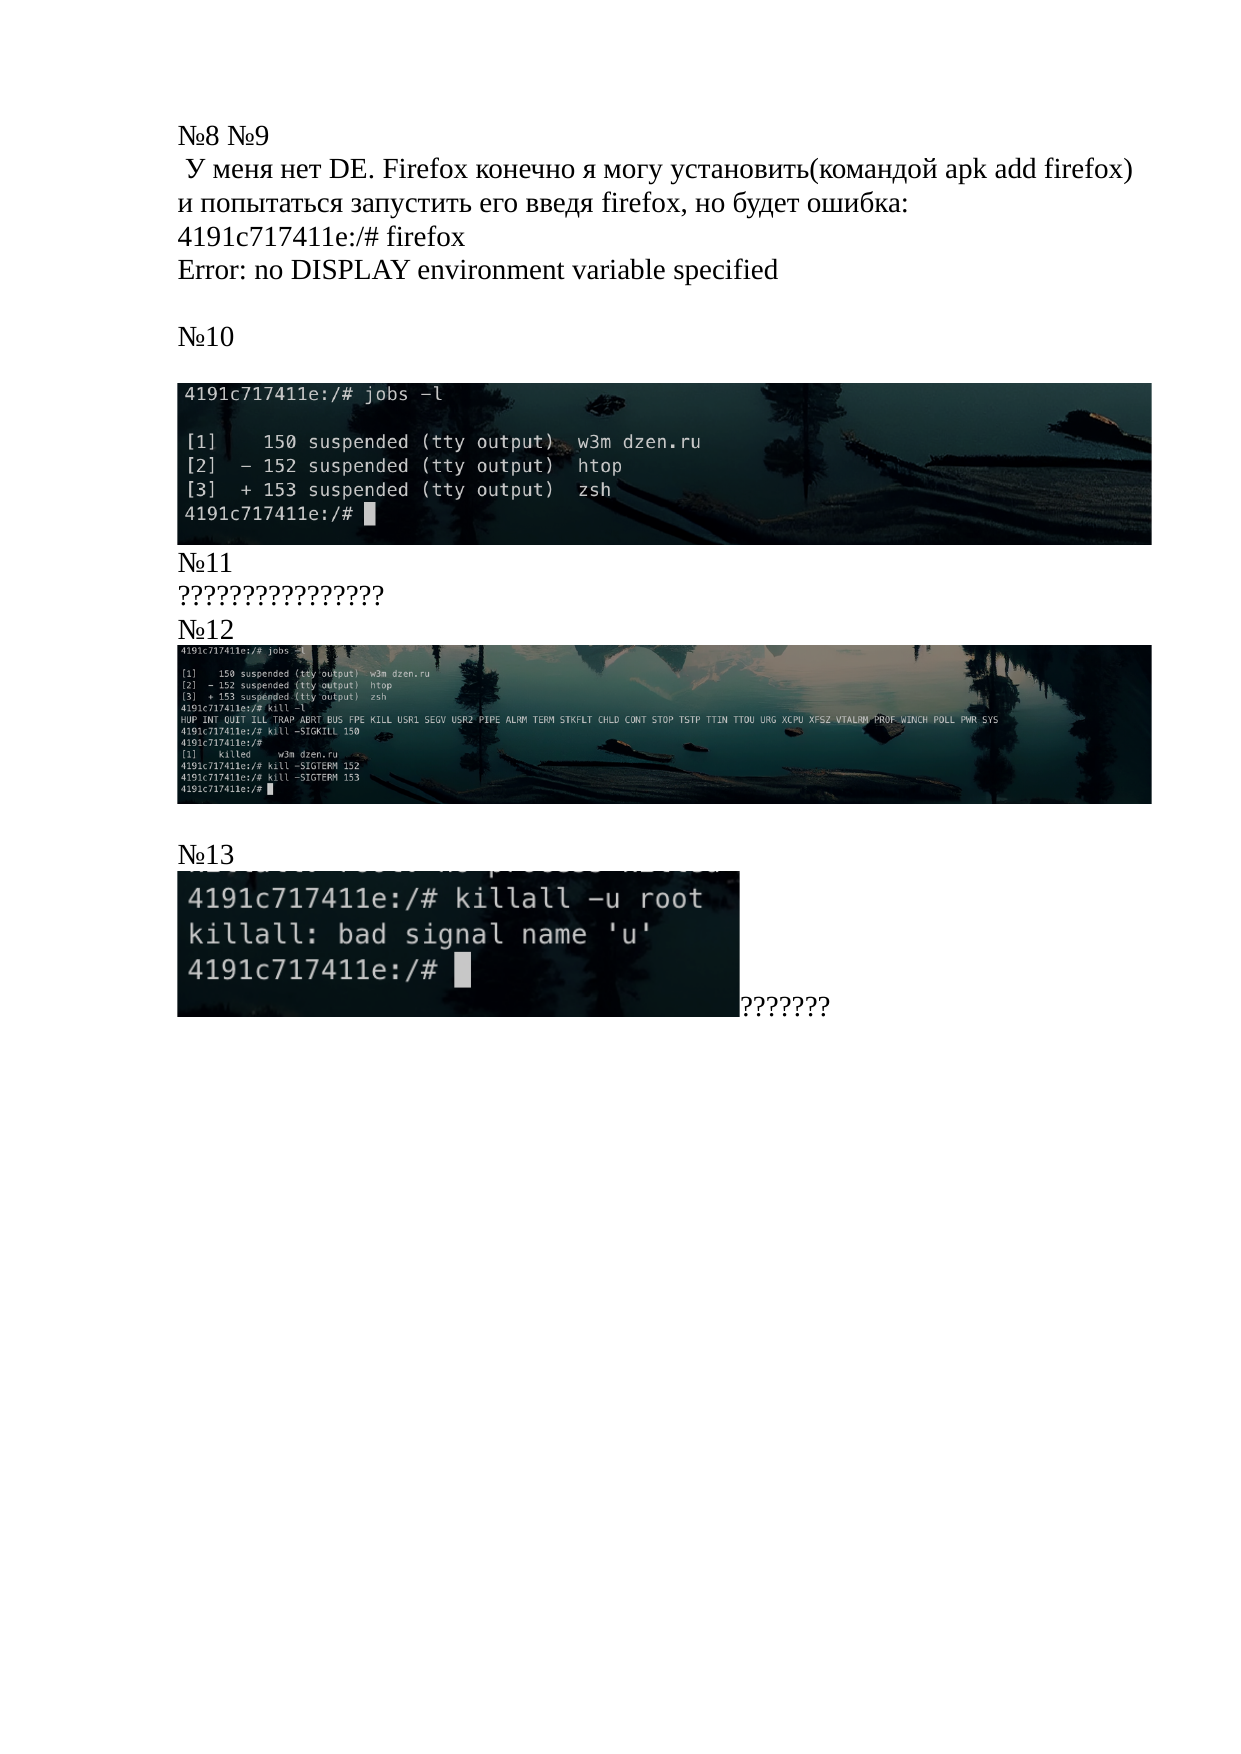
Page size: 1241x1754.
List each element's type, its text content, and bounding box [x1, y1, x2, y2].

picture [177, 871, 740, 1017]
text №13 [177, 837, 1152, 871]
text 4191c717411e:/# firefox [177, 219, 1152, 252]
text Error: no DISPLAY environment variable specified [177, 252, 1152, 286]
text ???????????????? [177, 578, 1152, 612]
picture [177, 383, 1152, 545]
text №12 [177, 612, 1152, 645]
text №10 [177, 319, 1152, 353]
text №11 [177, 545, 1152, 578]
text У меня нет DE. Firefox конечно я могу установить(командой apk add firefox) и попытаться запустить его введя firefox, но будет ошибка: [177, 152, 1152, 219]
text №8 №9 [177, 118, 1152, 152]
picture [177, 645, 1152, 804]
